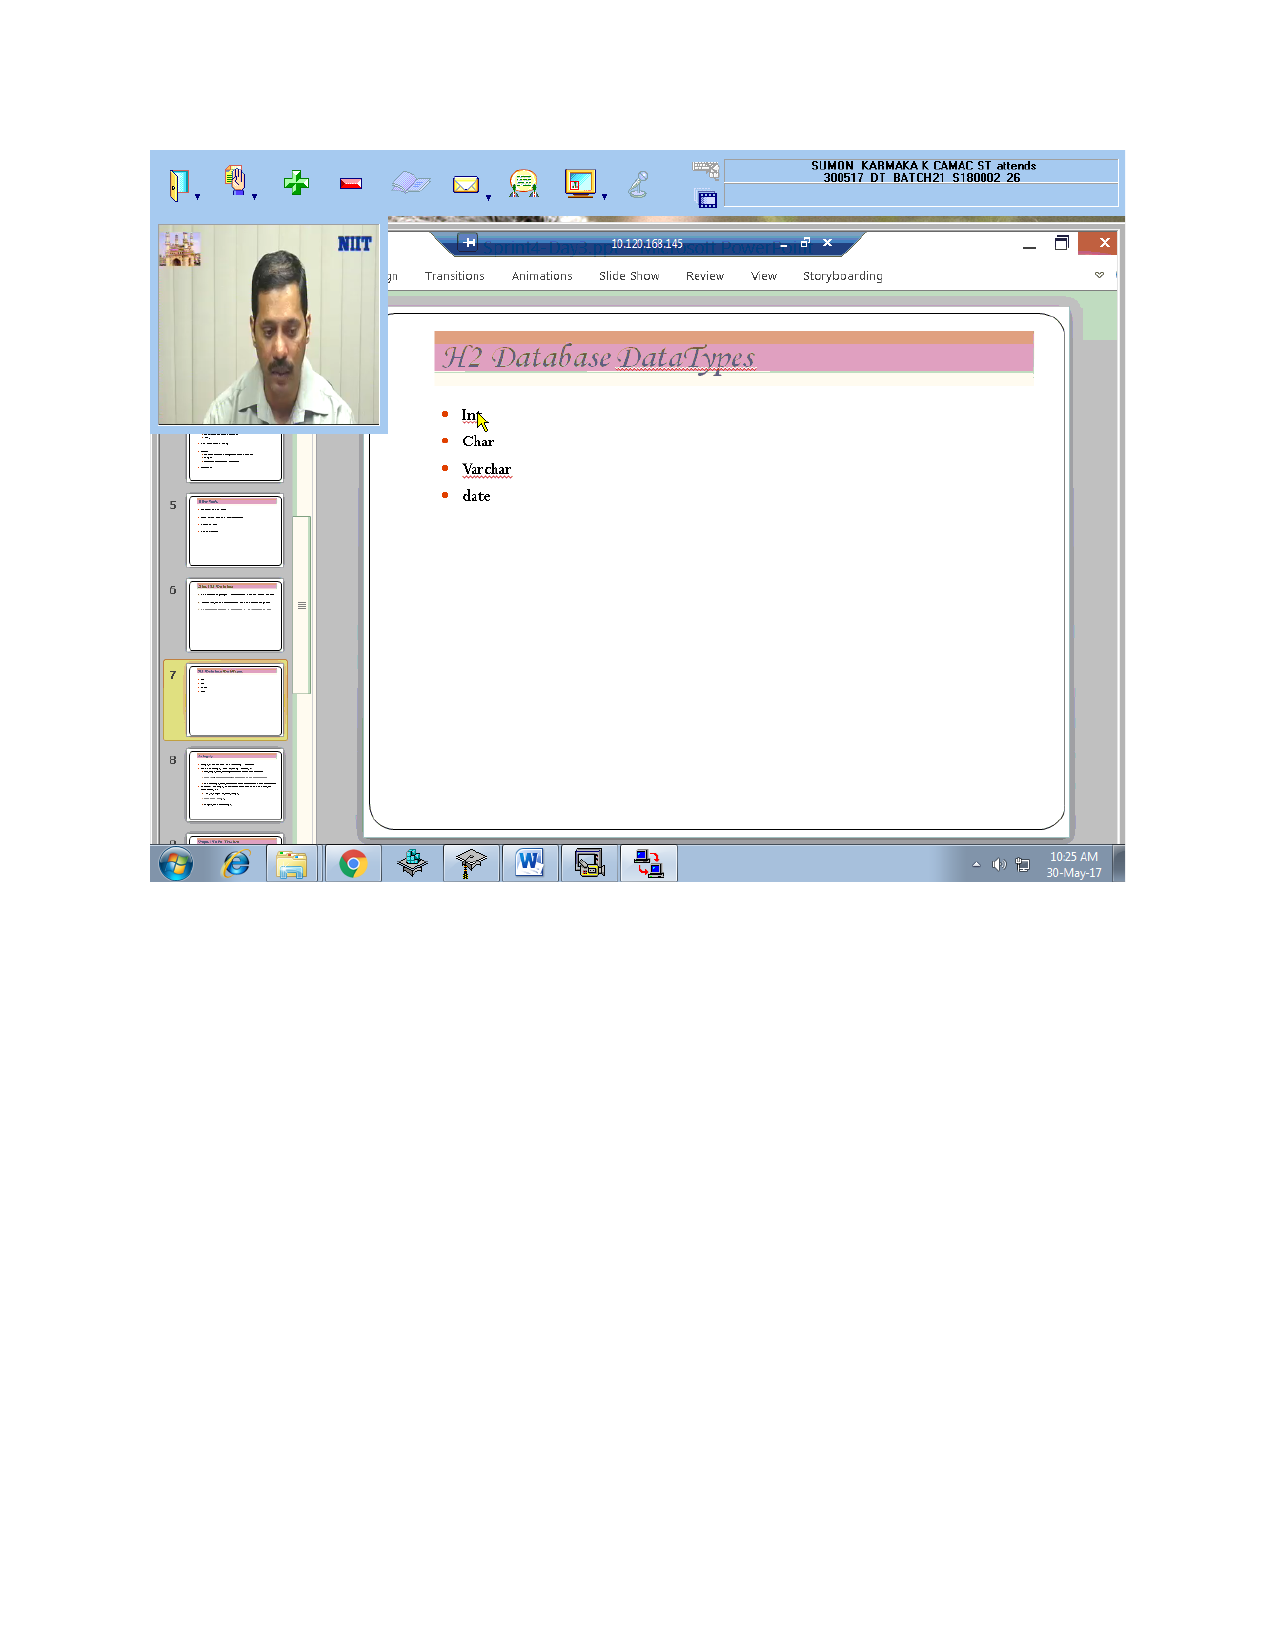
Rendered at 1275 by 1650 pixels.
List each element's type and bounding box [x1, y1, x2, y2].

picture [150, 150, 1125, 882]
